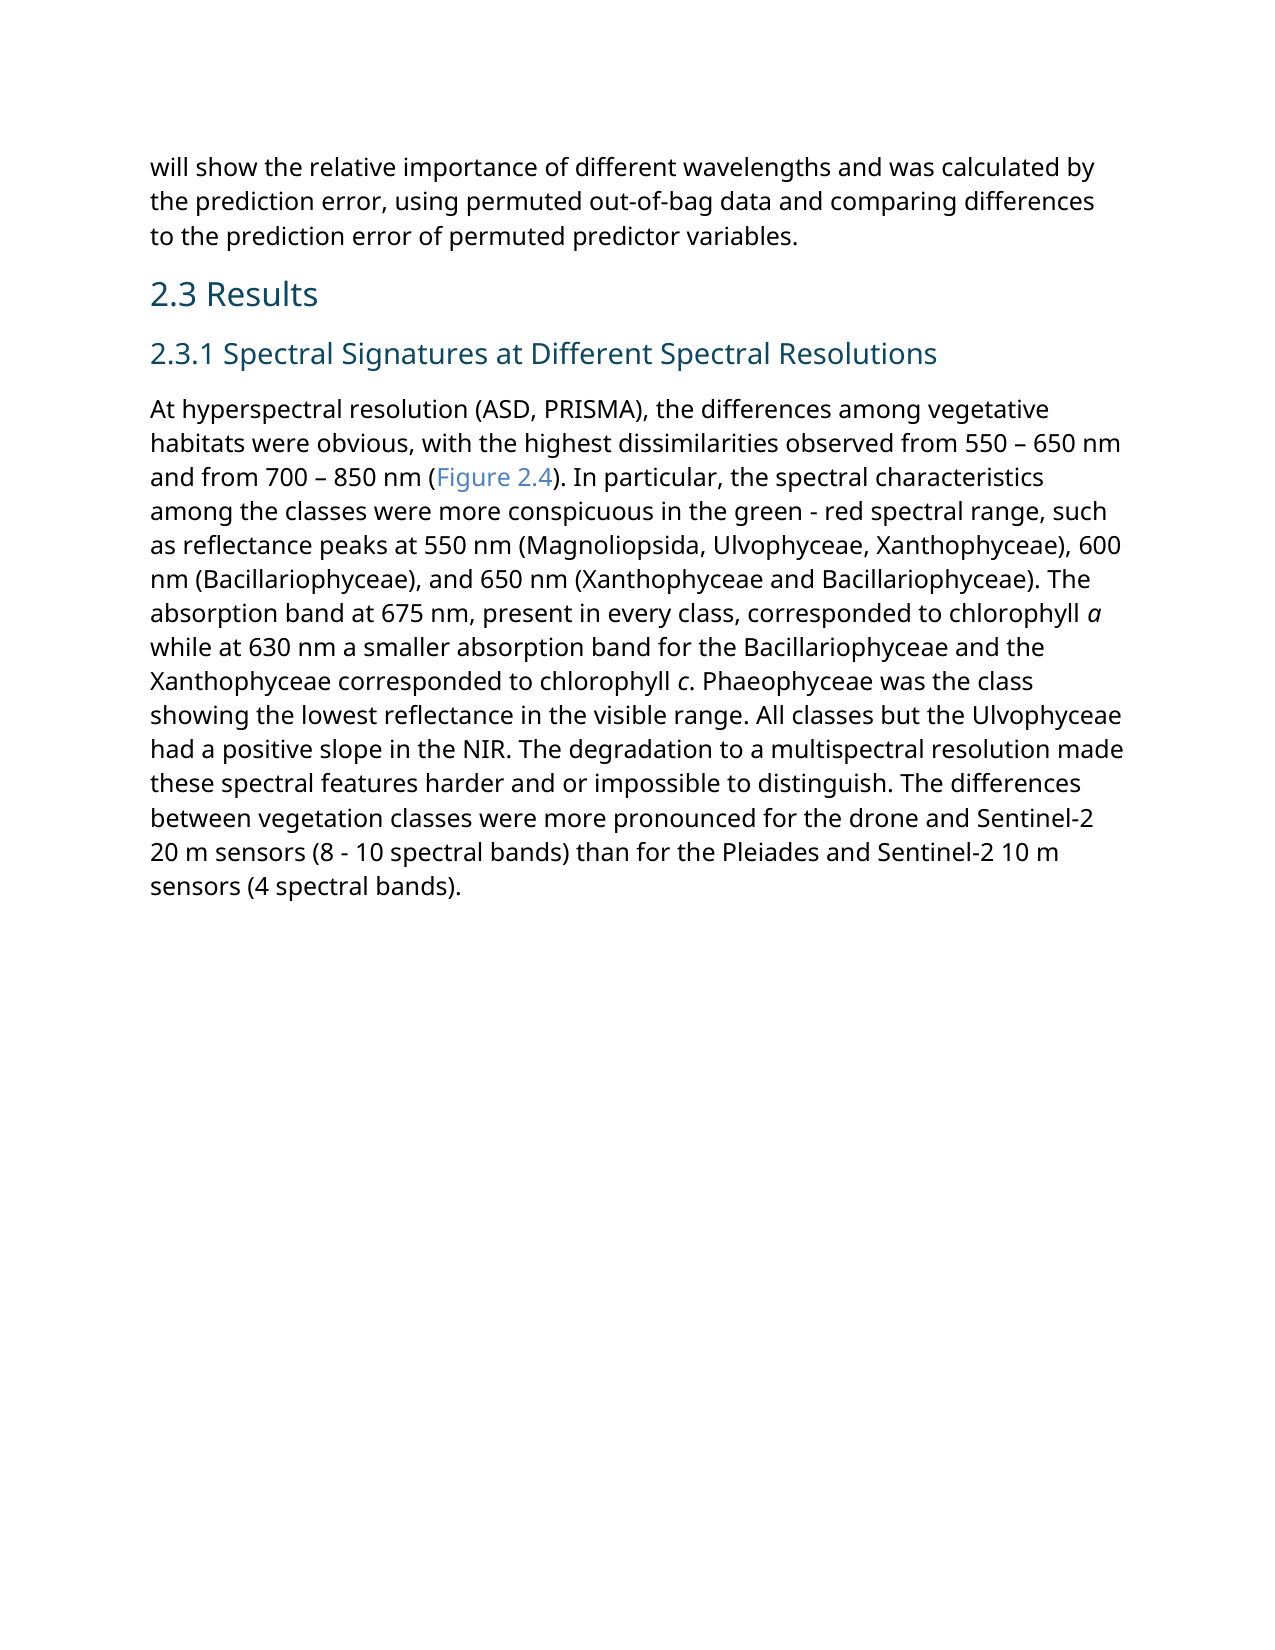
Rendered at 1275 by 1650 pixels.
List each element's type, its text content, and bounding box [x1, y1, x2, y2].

subtitle 2.3.1 Spectral Signatures at Different Spectral Resolutions [150, 333, 1125, 373]
subtitle 2.3 Results [150, 271, 1125, 316]
text At hyperspectral resolution (ASD, PRISMA), the differences among vegetative habitats were obvious, with the highest dissimilarities observed from 550 – 650 nm and from 700 – 850 nm (Figure 2.4). In particular, the spectral characteristics among the classes were more conspicuous in the green - red spectral range, such as reflectance peaks at 550 nm (Magnoliopsida, Ulvophyceae, Xanthophyceae), 600 nm (Bacillariophyceae), and 650 nm (Xanthophyceae and Bacillariophyceae). The absorption band at 675 nm, present in every class, corresponded to chlorophyll a while at 630 nm a smaller absorption band for the Bacillariophyceae and the Xanthophyceae corresponded to chlorophyll c. Phaeophyceae was the class showing the lowest reflectance in the visible range. All classes but the Ulvophyceae had a positive slope in the NIR. The degradation to a multispectral resolution made these spectral features harder and or impossible to distinguish. The differences between vegetation classes were more pronounced for the drone and Sentinel-2 20 m sensors (8 - 10 spectral bands) than for the Pleiades and Sentinel-2 10 m sensors (4 spectral bands). [150, 391, 1125, 902]
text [150, 150, 1125, 252]
